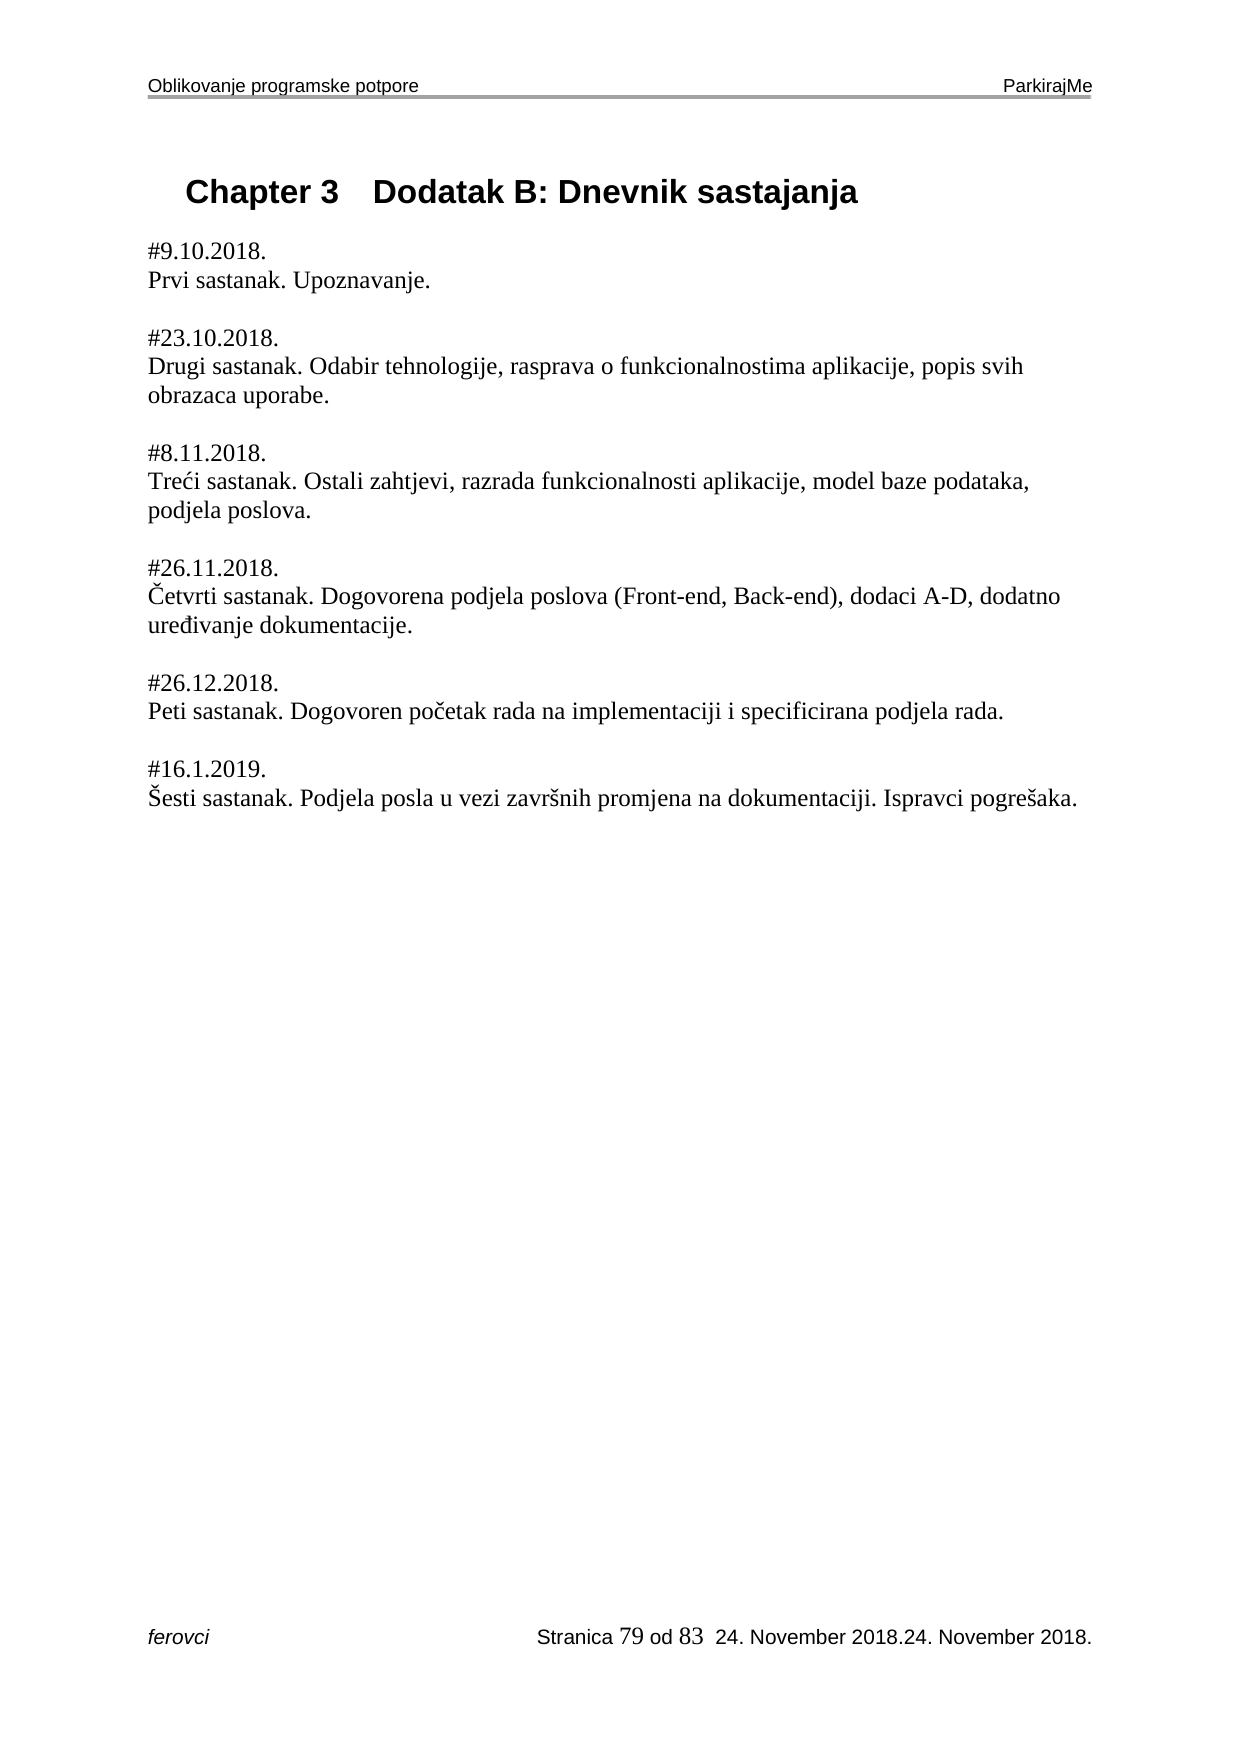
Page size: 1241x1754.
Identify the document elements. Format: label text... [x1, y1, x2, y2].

text Šesti sastanak. Podjela posla u vezi završnih promjena na dokumentaciji. Ispravci pogrešaka. [148, 783, 1093, 811]
text #16.1.2019. [148, 754, 1093, 783]
text Četvrti sastanak. Dogovorena podjela poslova (Front-end, Back-end), dodaci A-D, dodatno uređivanje dokumentacije. [148, 581, 1093, 639]
text #23.10.2018. [148, 323, 1093, 351]
text Prvi sastanak. Upoznavanje. [148, 265, 1093, 294]
text #26.12.2018. [148, 668, 1093, 696]
picture [147, 95, 1092, 99]
text Treći sastanak. Ostali zahtjevi, razrada funkcionalnosti aplikacije, model baze podataka, podjela poslova. [148, 466, 1093, 524]
subtitle Dodatak B: Dnevnik sastajanja [185, 173, 1093, 211]
text #26.11.2018. [148, 553, 1093, 581]
text Drugi sastanak. Odabir tehnologije, rasprava o funkcionalnostima aplikacije, popis svih obrazaca uporabe. [148, 351, 1093, 409]
text #8.11.2018. [148, 438, 1093, 466]
text Peti sastanak. Dogovoren početak rada na implementaciji i specificirana podjela rada. [148, 696, 1093, 725]
text #9.10.2018. [148, 236, 1093, 265]
